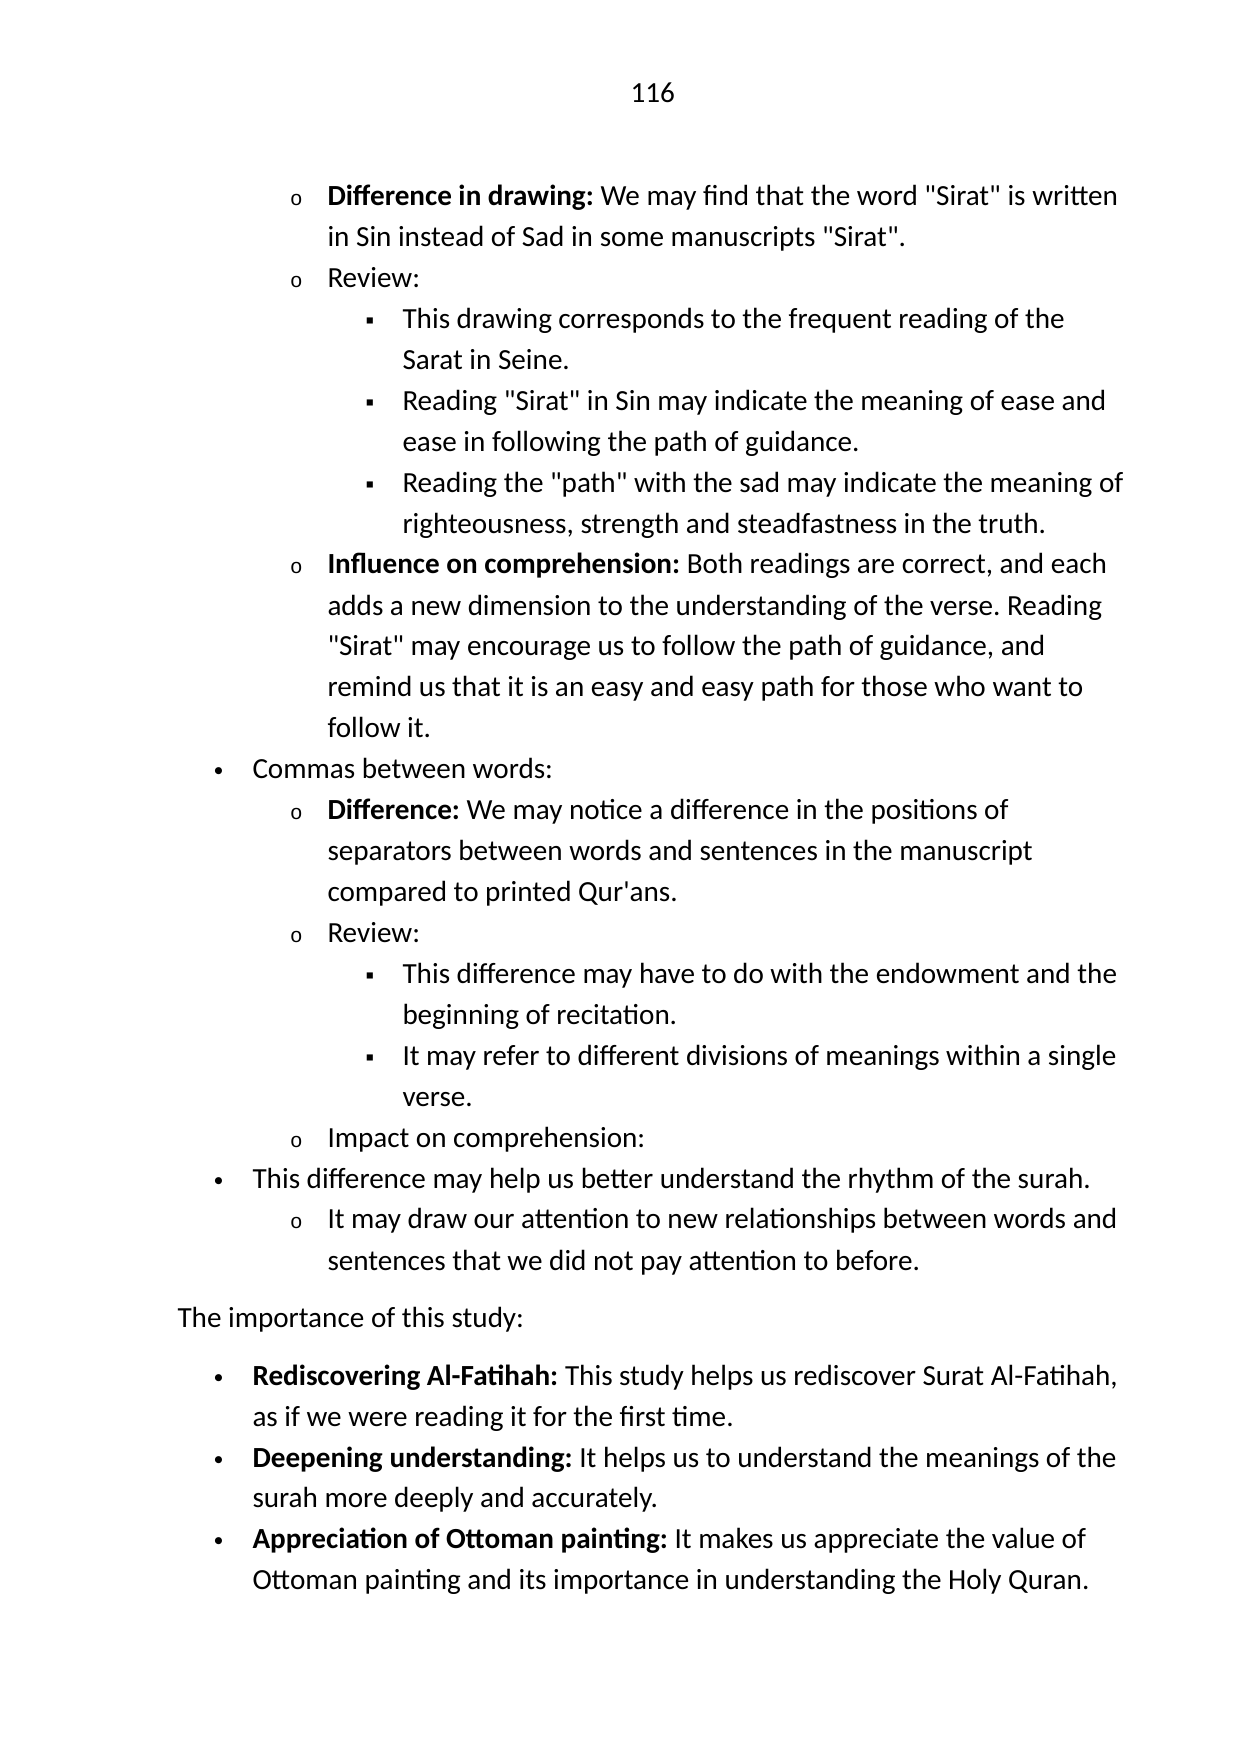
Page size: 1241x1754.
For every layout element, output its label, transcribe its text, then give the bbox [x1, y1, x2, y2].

list This difference may help us better understand the rhythm of the surah. [215, 1160, 1128, 1195]
list Reading "Sirat" in Sin may indicate the meaning of ease and ease in following the path of guidance. [365, 382, 1128, 458]
list This drawing corresponds to the frequent reading of the Sarat in Seine. [365, 300, 1128, 377]
list It may draw our attention to new relationships between words and sentences that we did not pay attention to before. [290, 1201, 1128, 1277]
list Impact on comprehension: [290, 1119, 1128, 1154]
list Review: [290, 914, 1128, 950]
list Difference in drawing: We may find that the word "Sirat" is written in Sin instead of Sad in some manuscripts "Sirat". [290, 177, 1128, 254]
list Review: [290, 259, 1128, 295]
list Commas between words: [215, 750, 1128, 786]
list It may refer to different divisions of meanings within a single verse. [365, 1037, 1128, 1113]
text The importance of this study: [177, 1299, 1128, 1335]
list Influence on comprehension: Both readings are correct, and each adds a new dimension to the understanding of the verse. Reading "Sirat" may encourage us to follow the path of guidance, and remind us that it is an easy and easy path for those who want to follow it. [290, 546, 1128, 745]
list Deepening understanding: It helps us to understand the meanings of the surah more deeply and accurately. [215, 1439, 1128, 1515]
list Rediscovering Al-Fatihah: This study helps us rediscover Surat Al-Fatihah, as if we were reading it for the first time. [215, 1357, 1128, 1433]
list This difference may have to do with the endowment and the beginning of recitation. [365, 955, 1128, 1032]
list Reading the "path" with the sad may indicate the meaning of righteousness, strength and steadfastness in the truth. [365, 464, 1128, 540]
list Difference: We may notice a difference in the positions of separators between words and sentences in the manuscript compared to printed Qur'ans. [290, 791, 1128, 909]
list Appreciation of Ottoman painting: It makes us appreciate the value of Ottoman painting and its importance in understanding the Holy Quran. [215, 1521, 1128, 1597]
